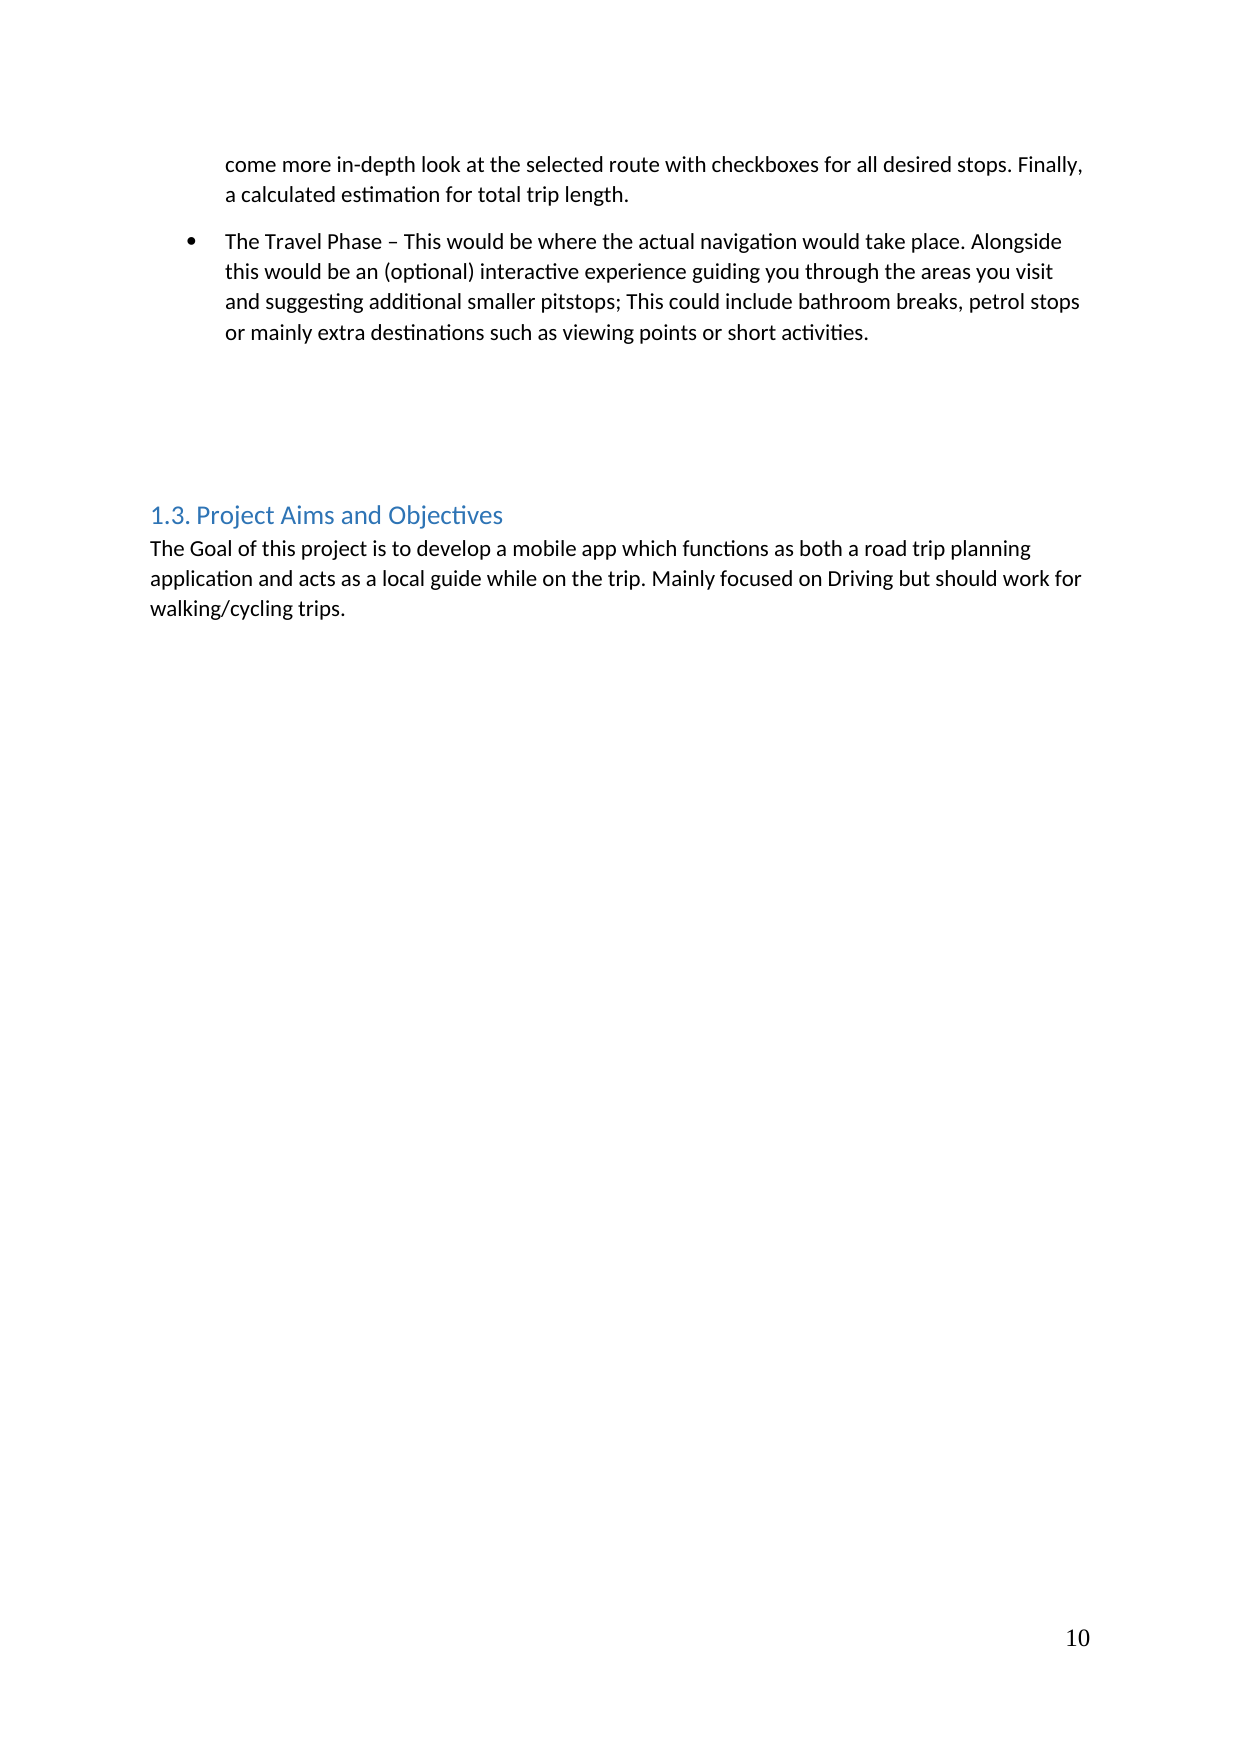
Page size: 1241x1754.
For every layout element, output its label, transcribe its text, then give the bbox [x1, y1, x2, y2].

list The Travel Phase – This would be where the actual navigation would take place. Alongside this would be an (optional) interactive experience guiding you through the areas you visit and suggesting additional smaller pitstops; This could include bathroom breaks, petrol stops or mainly extra destinations such as viewing points or short activities. [187, 227, 1090, 346]
subtitle Project Aims and Objectives [150, 498, 1090, 531]
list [187, 150, 1090, 208]
text The Goal of this project is to develop a mobile app which functions as both a road trip planning application and acts as a local guide while on the trip. Mainly focused on Driving but should work for walking/cycling trips. [150, 534, 1090, 622]
